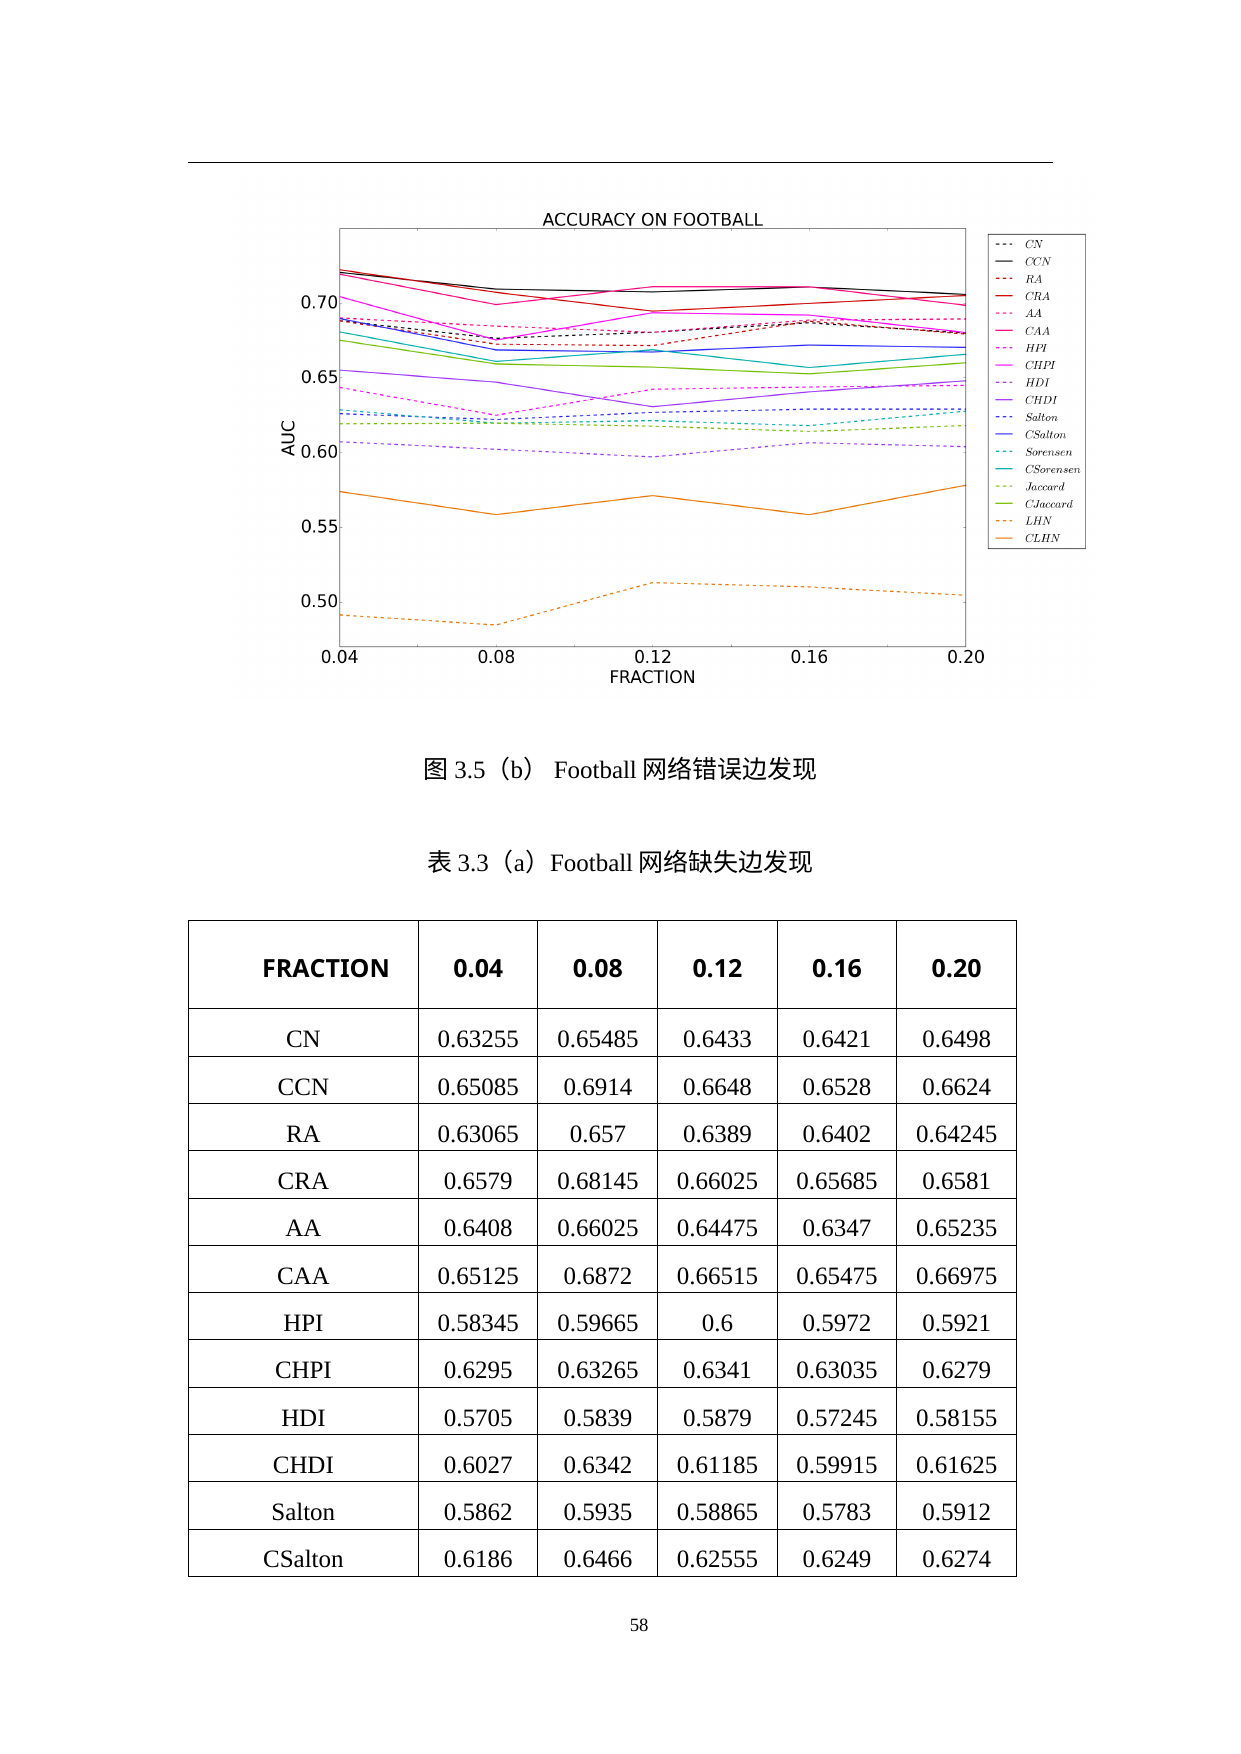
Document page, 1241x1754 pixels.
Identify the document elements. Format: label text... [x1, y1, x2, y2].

table_cell HDI [189, 1388, 418, 1434]
table_cell 0.5912 [897, 1482, 1016, 1528]
table_cell 0.6648 [658, 1057, 777, 1103]
table_cell 0.6872 [538, 1246, 657, 1292]
table_cell 0.6295 [419, 1340, 537, 1387]
table_cell 0.5972 [778, 1293, 896, 1339]
table_cell CRA [189, 1151, 418, 1197]
picture [231, 176, 1097, 699]
table_cell 0.6421 [778, 1009, 896, 1056]
table_header FRACTION Algorithm [189, 921, 418, 1008]
table_cell 0.6249 [778, 1530, 896, 1576]
table_cell 0.6342 [538, 1435, 657, 1481]
table_cell 0.6624 [897, 1057, 1016, 1103]
table_cell 0.65085 [419, 1057, 537, 1103]
table_cell 0.6389 [658, 1104, 777, 1150]
table_cell 0.6579 [419, 1151, 537, 1197]
table_cell 0.5862 [419, 1482, 537, 1528]
table_cell 0.5783 [778, 1482, 896, 1528]
table_cell 0.65475 [778, 1246, 896, 1292]
table_cell 0.6186 [419, 1530, 537, 1576]
table_cell AA [189, 1199, 418, 1245]
table_cell 0.6347 [778, 1199, 896, 1245]
table_cell 0.66025 [538, 1199, 657, 1245]
table_cell 0.6914 [538, 1057, 657, 1103]
table_cell 0.65235 [897, 1199, 1016, 1245]
table_cell 0.66515 [658, 1246, 777, 1292]
table_cell 0.64475 [658, 1199, 777, 1245]
table_cell 0.6581 [897, 1151, 1016, 1197]
table_cell 0.68145 [538, 1151, 657, 1197]
table_cell CAA [189, 1246, 418, 1292]
table_cell 0.6027 [419, 1435, 537, 1481]
table_cell 0.58345 [419, 1293, 537, 1339]
table_header 0.12 [658, 921, 777, 1008]
table_cell RA [189, 1104, 418, 1150]
table_cell CCN [189, 1057, 418, 1103]
table_cell 0.63035 [778, 1340, 896, 1387]
table_cell 0.5935 [538, 1482, 657, 1528]
text 表3.3（a）Football网络缺失边发现 [187, 827, 1053, 895]
table_cell 0.58865 [658, 1482, 777, 1528]
table_cell 0.63255 [419, 1009, 537, 1056]
text 图 3.5（b） Football网络错误边发现 [187, 734, 1053, 802]
table_cell CSalton [189, 1530, 418, 1576]
table_cell 0.5705 [419, 1388, 537, 1434]
table_cell 0.66025 [658, 1151, 777, 1197]
table_cell 0.6498 [897, 1009, 1016, 1056]
table_cell 0.65685 [778, 1151, 896, 1197]
table_cell 0.6 [658, 1293, 777, 1339]
table_cell CHPI [189, 1340, 418, 1387]
table_cell Salton [189, 1482, 418, 1528]
table_cell 0.61625 [897, 1435, 1016, 1481]
table_cell 0.6279 [897, 1340, 1016, 1387]
table_cell 0.5839 [538, 1388, 657, 1434]
table_cell 0.63065 [419, 1104, 537, 1150]
table_cell 0.6466 [538, 1530, 657, 1576]
table_cell 0.6341 [658, 1340, 777, 1387]
table_cell 0.58155 [897, 1388, 1016, 1434]
table_cell HPI [189, 1293, 418, 1339]
table_header 0.08 [538, 921, 657, 1008]
table_cell 0.5921 [897, 1293, 1016, 1339]
table_cell 0.65485 [538, 1009, 657, 1056]
table_cell 0.61185 [658, 1435, 777, 1481]
table_cell 0.63265 [538, 1340, 657, 1387]
table_cell 0.6433 [658, 1009, 777, 1056]
table_header 0.04 [419, 921, 537, 1008]
table_cell 0.657 [538, 1104, 657, 1150]
table_cell CHDI [189, 1435, 418, 1481]
table_cell 0.59915 [778, 1435, 896, 1481]
table_cell CN [189, 1009, 418, 1056]
table_cell 0.6408 [419, 1199, 537, 1245]
table_header 0.16 [778, 921, 896, 1008]
table_header 0.20 [897, 921, 1016, 1008]
table_cell 0.5879 [658, 1388, 777, 1434]
table_cell 0.62555 [658, 1530, 777, 1576]
table_cell 0.6402 [778, 1104, 896, 1150]
table_cell 0.59665 [538, 1293, 657, 1339]
table_cell 0.6528 [778, 1057, 896, 1103]
table_cell 0.64245 [897, 1104, 1016, 1150]
table_cell 0.57245 [778, 1388, 896, 1434]
table_cell 0.6274 [897, 1530, 1016, 1576]
table_cell 0.65125 [419, 1246, 537, 1292]
table_cell 0.66975 [897, 1246, 1016, 1292]
